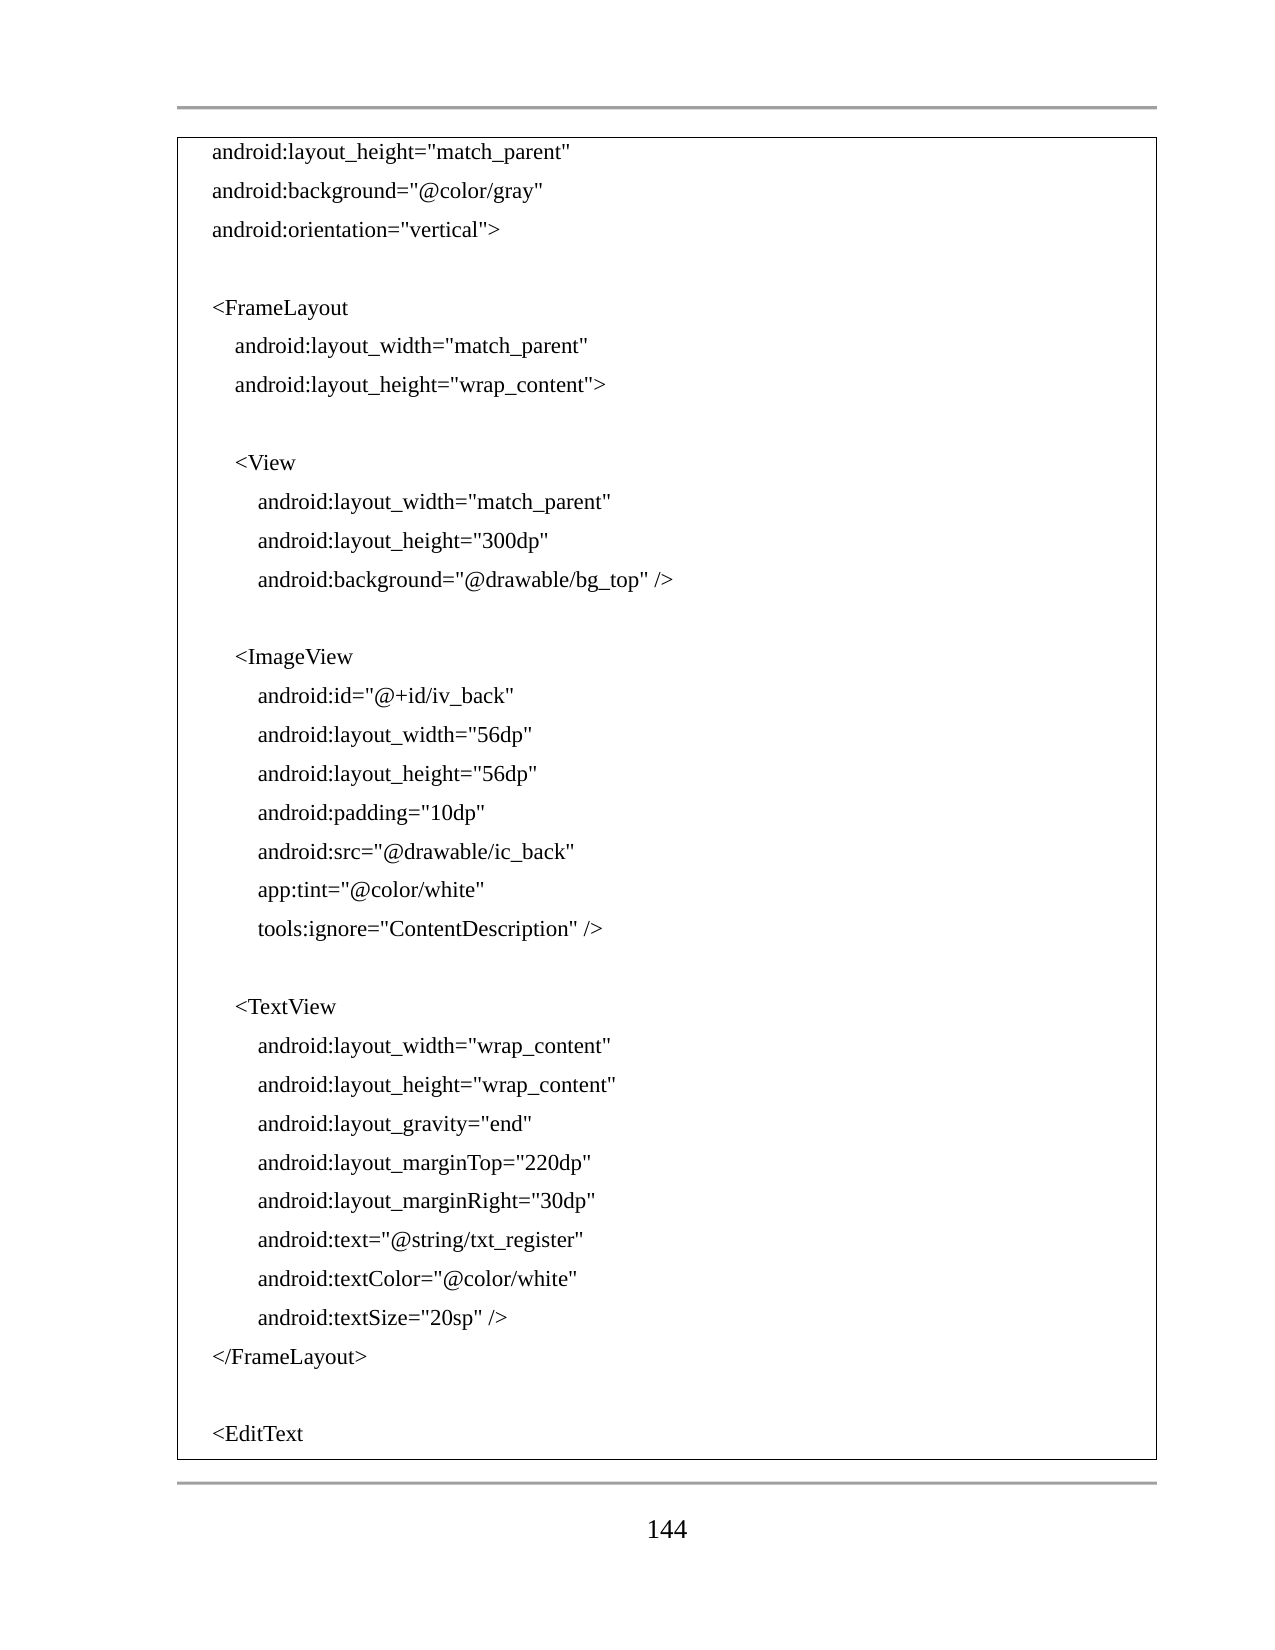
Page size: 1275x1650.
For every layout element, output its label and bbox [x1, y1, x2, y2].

table_header [178, 138, 1156, 1459]
